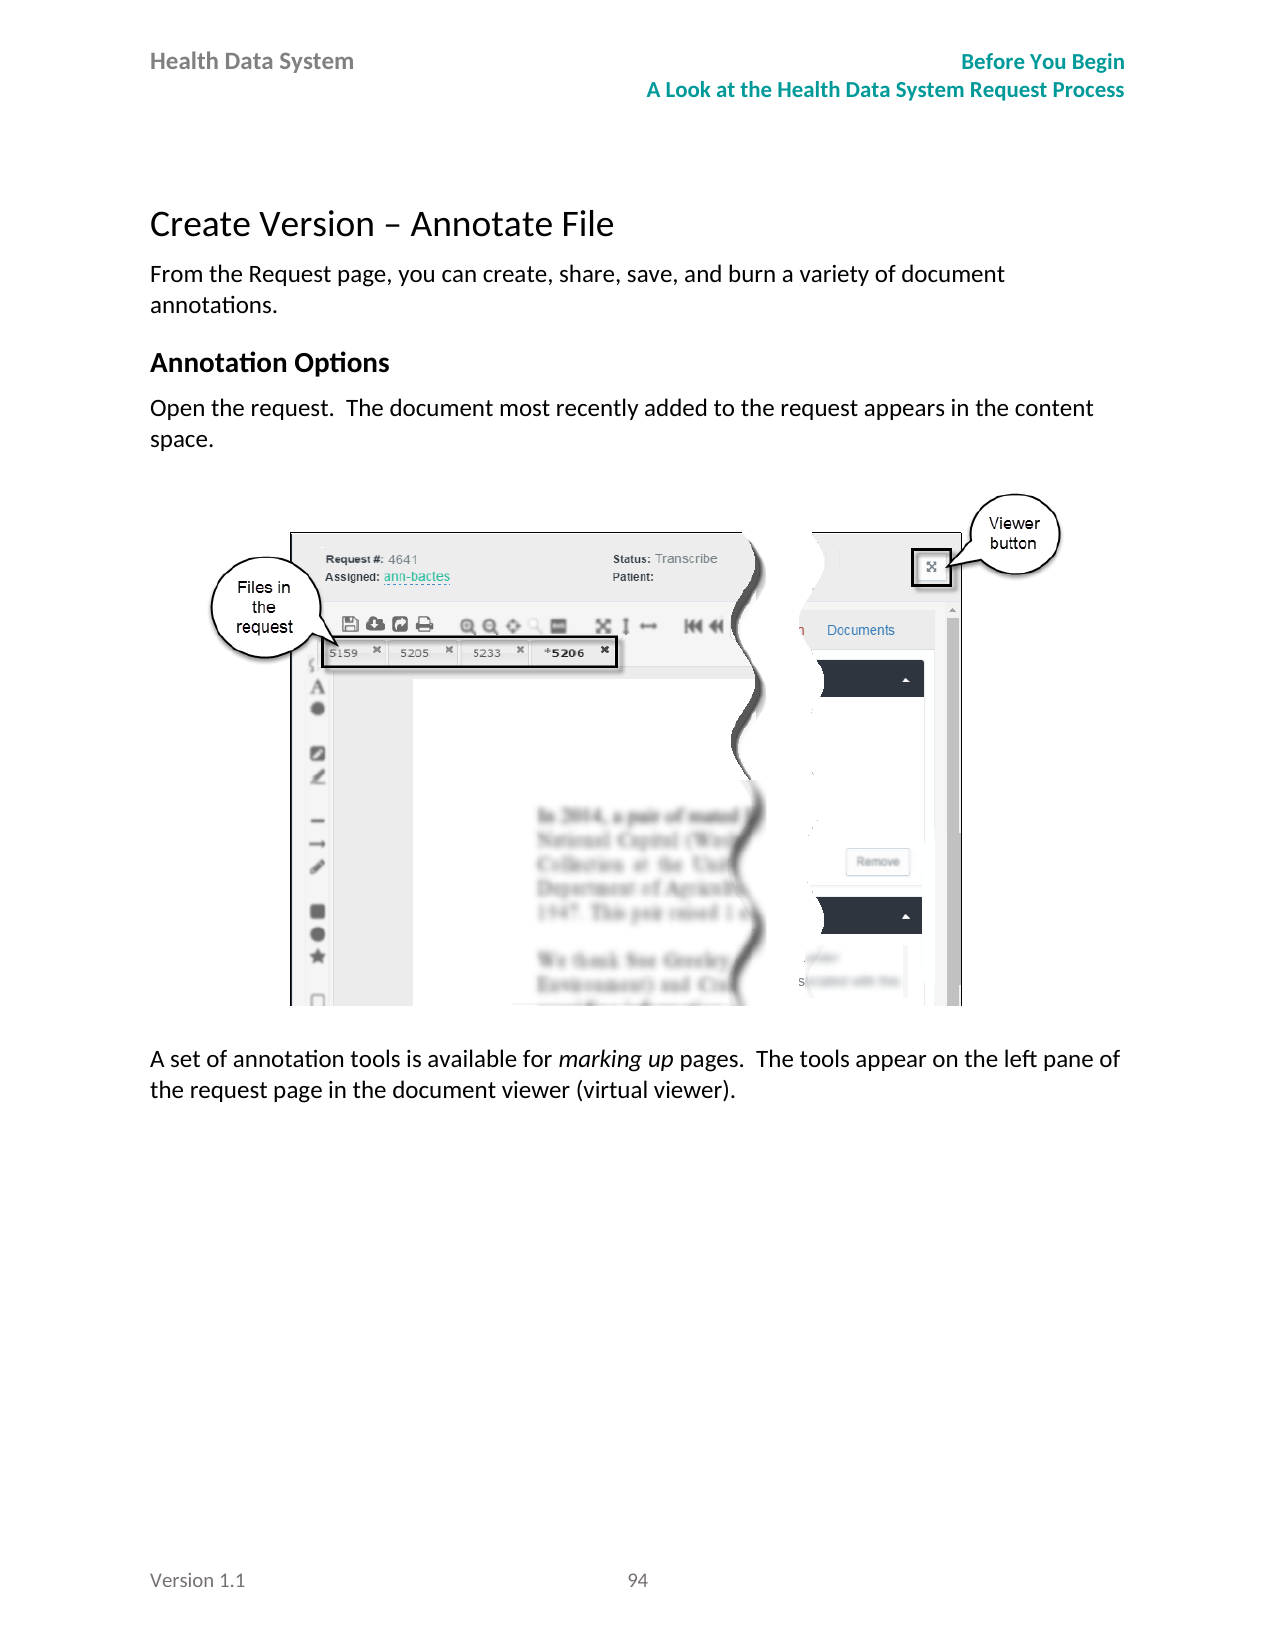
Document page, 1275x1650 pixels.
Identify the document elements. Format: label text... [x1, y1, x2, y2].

picture [187, 466, 1102, 1006]
text A set of annotation tools is available for marking up pages. The tools appear on the left pane of the request page in the document viewer (virtual viewer). [150, 1043, 1125, 1104]
subtitle Annotation Options [150, 344, 1125, 380]
subtitle Create Version – Annotate File [150, 200, 1125, 246]
text From the Request page, you can create, share, save, and burn a variety of document annotations. [150, 258, 1125, 319]
text Open the request. The document most recently added to the request appears in the content space. [150, 392, 1125, 453]
